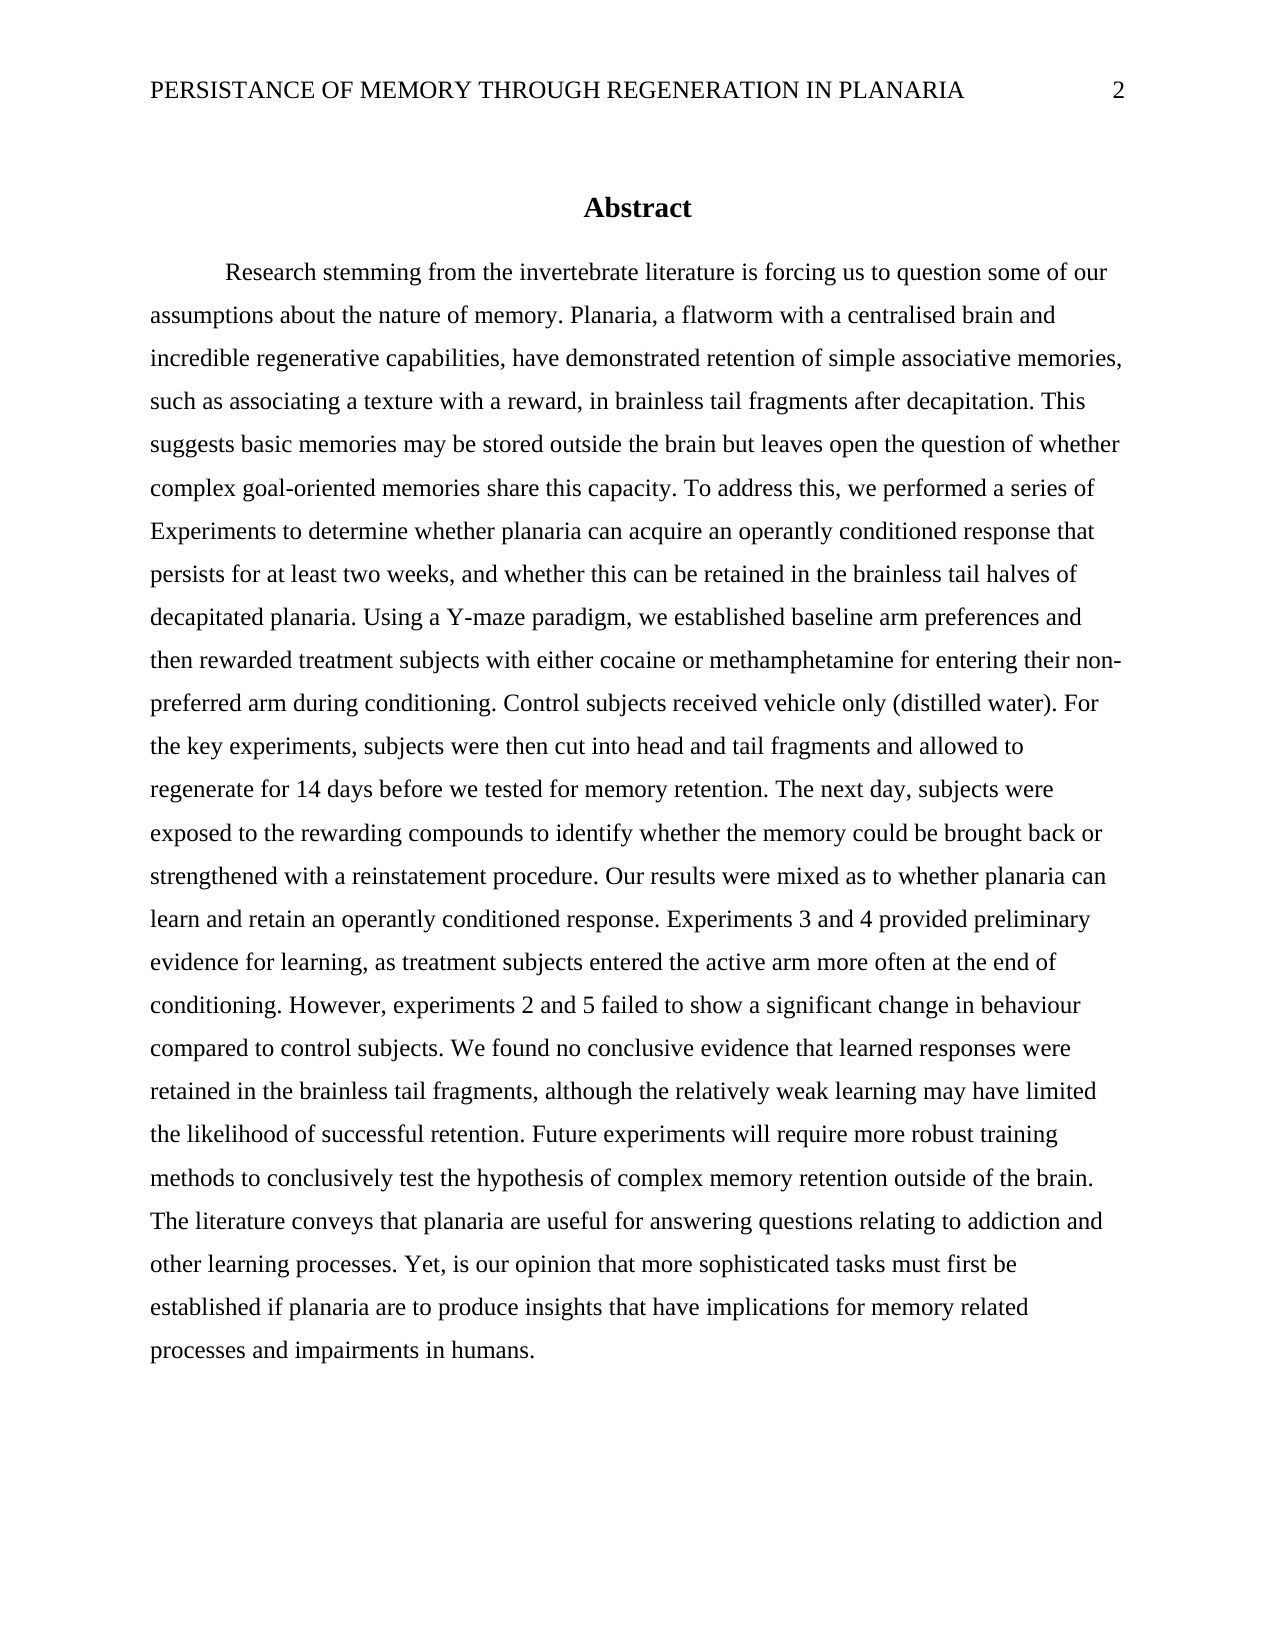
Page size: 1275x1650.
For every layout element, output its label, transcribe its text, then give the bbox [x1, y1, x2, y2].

text Research stemming from the invertebrate literature is forcing us to question some of our assumptions about the nature of memory. Planaria, a flatworm with a centralised brain and incredible regenerative capabilities, have demonstrated retention of simple associative memories, such as associating a texture with a reward, in brainless tail fragments after decapitation. This suggests basic memories may be stored outside the brain but leaves open the question of whether complex goal-oriented memories share this capacity. To address this, we performed a series of Experiments to determine whether planaria can acquire an operantly conditioned response that persists for at least two weeks, and whether this can be retained in the brainless tail halves of decapitated planaria. Using a Y-maze paradigm, we established baseline arm preferences and then rewarded treatment subjects with either cocaine or methamphetamine for entering their non-preferred arm during conditioning. Control subjects received vehicle only (distilled water). For the key experiments, subjects were then cut into head and tail fragments and allowed to regenerate for 14 days before we tested for memory retention. The next day, subjects were exposed to the rewarding compounds to identify whether the memory could be brought back or strengthened with a reinstatement procedure. Our results were mixed as to whether planaria can learn and retain an operantly conditioned response. Experiments 3 and 4 provided preliminary evidence for learning, as treatment subjects entered the active arm more often at the end of conditioning. However, experiments 2 and 5 failed to show a significant change in behaviour compared to control subjects. We found no conclusive evidence that learned responses were retained in the brainless tail fragments, although the relatively weak learning may have limited the likelihood of successful retention. Future experiments will require more robust training methods to conclusively test the hypothesis of complex memory retention outside of the brain. The literature conveys that planaria are useful for answering questions relating to addiction and other learning processes. Yet, is our opinion that more sophisticated tasks must first be established if planaria are to produce insights that have implications for memory related processes and impairments in humans. [150, 257, 1125, 1364]
subtitle Abstract [150, 190, 1125, 223]
